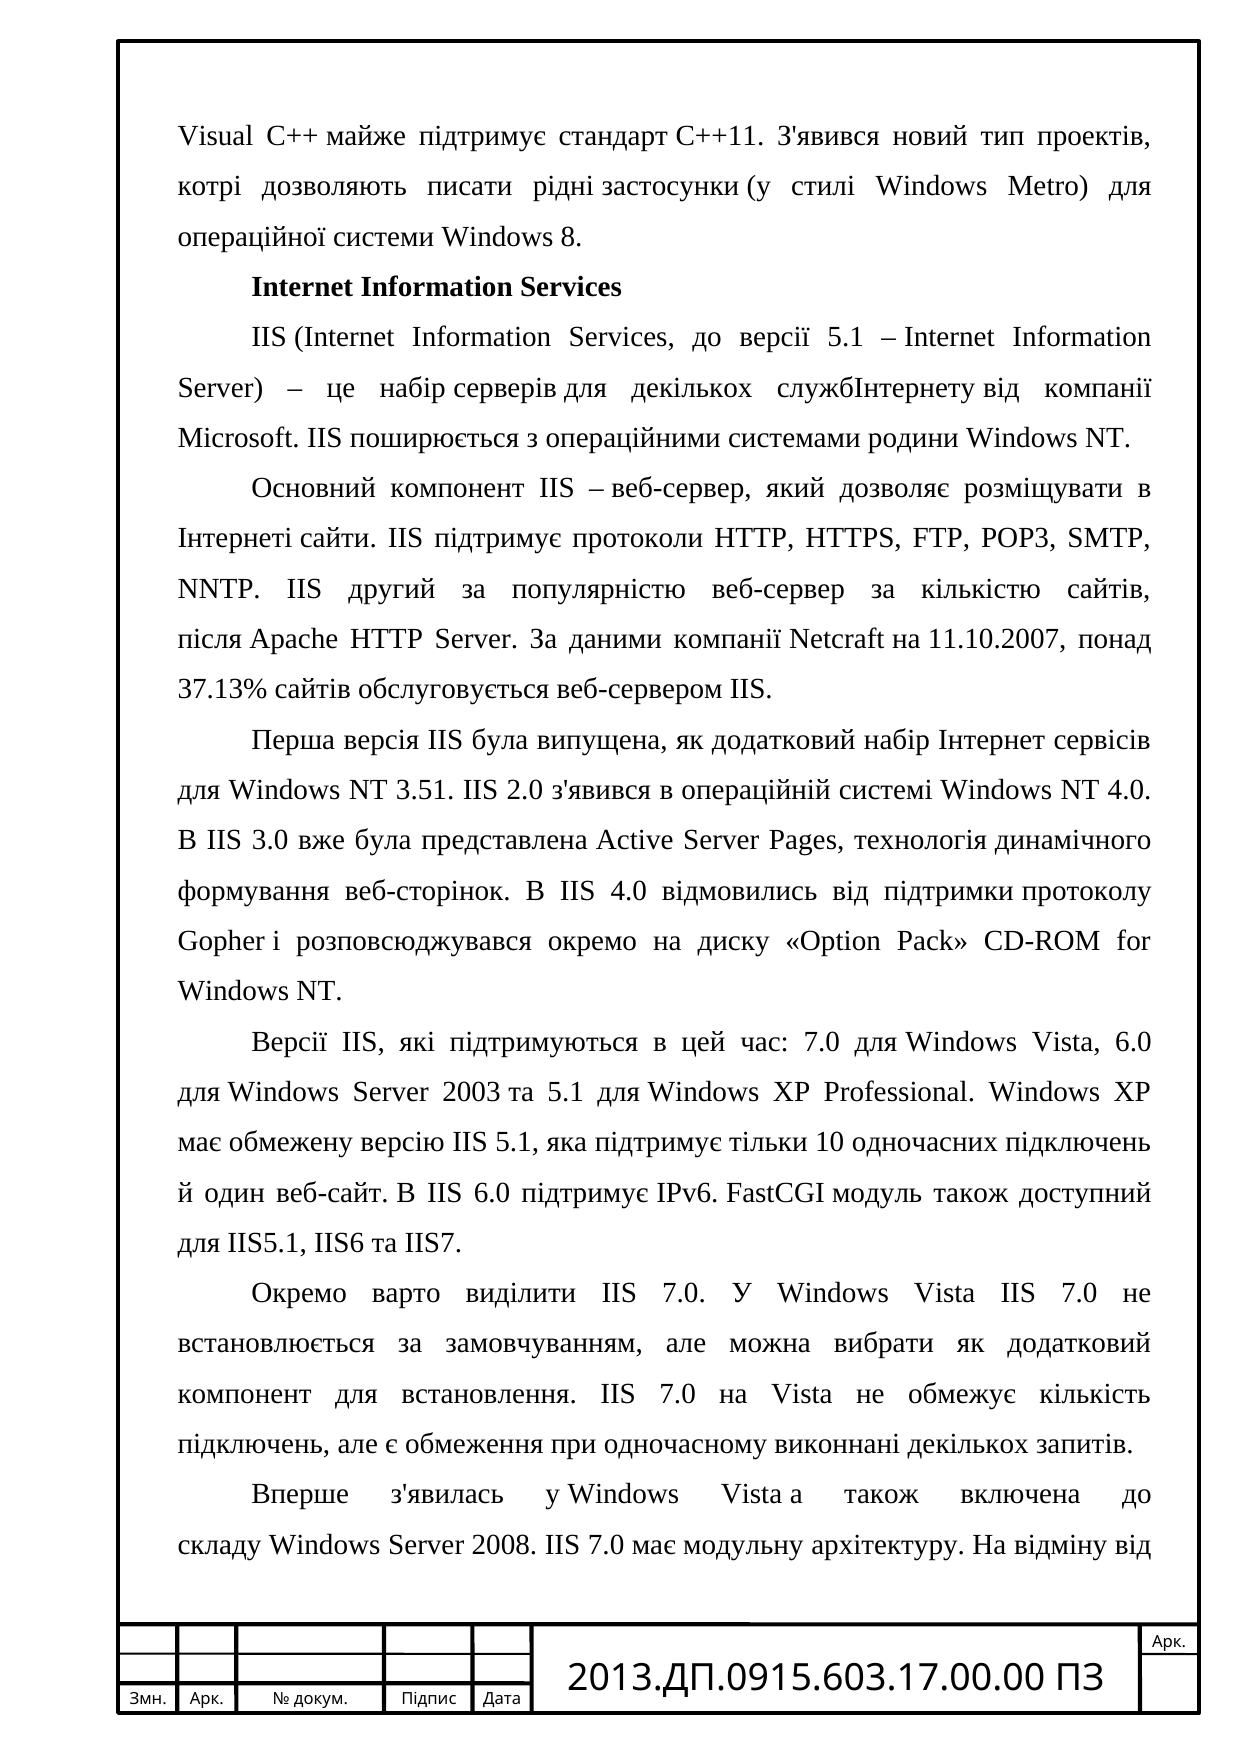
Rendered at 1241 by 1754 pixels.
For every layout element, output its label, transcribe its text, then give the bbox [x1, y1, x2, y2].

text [177, 1477, 1152, 1560]
text Основний компонент IIS – веб-сервер, який дозволяє розміщувати в Інтернеті сайти. IIS підтримує протоколи HTTP, HTTPS, FTP, POP3, SMTP, NNTP. IIS другий за популярністю веб-сервер за кількістю сайтів, після Apache HTTP Server. За даними компанії Netcraft на 11.10.2007, понад 37.13% сайтів обслуговується веб-сервером IIS. [177, 470, 1152, 705]
text IIS (Internet Information Services, до версії 5.1 – Internet Information Server) – це набір серверів для декількох службІнтернету від компанії Microsoft. IIS поширюється з операційними системами родини Windows NT. [177, 319, 1152, 453]
text Internet Information Services [177, 269, 1152, 303]
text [177, 118, 1152, 252]
text Окремо варто виділити IIS 7.0. У Windows Vista IIS 7.0 не встановлюється за замовчуванням, але можна вибрати як додатковий компонент для встановлення. IIS 7.0 на Vista не обмежує кількість підключень, але є обмеження при одночасному виконнані декількох запитів. [177, 1275, 1152, 1460]
text Версії IIS, які підтримуються в цей час: 7.0 для Windows Vista, 6.0 для Windows Server 2003 та 5.1 для Windows XP Professional. Windows XP має обмежену версію IIS 5.1, яка підтримує тільки 10 одночасних підключень й один веб-сайт. В IIS 6.0 підтримує IPv6. FastCGI модуль також доступний для IIS5.1, IIS6 та IIS7. [177, 1024, 1152, 1258]
text Перша версія IIS була випущена, як додатковий набір Інтернет сервісів для Windows NT 3.51. IIS 2.0 з'явився в операційній системі Windows NT 4.0. В IIS 3.0 вже була представлена Active Server Pages, технологія динамічного формування веб-сторінок. В IIS 4.0 відмовились від підтримки протоколу Gopher і розповсюджувався окремо на диску «Option Pack» CD-ROM for Windows NT. [177, 722, 1152, 1007]
